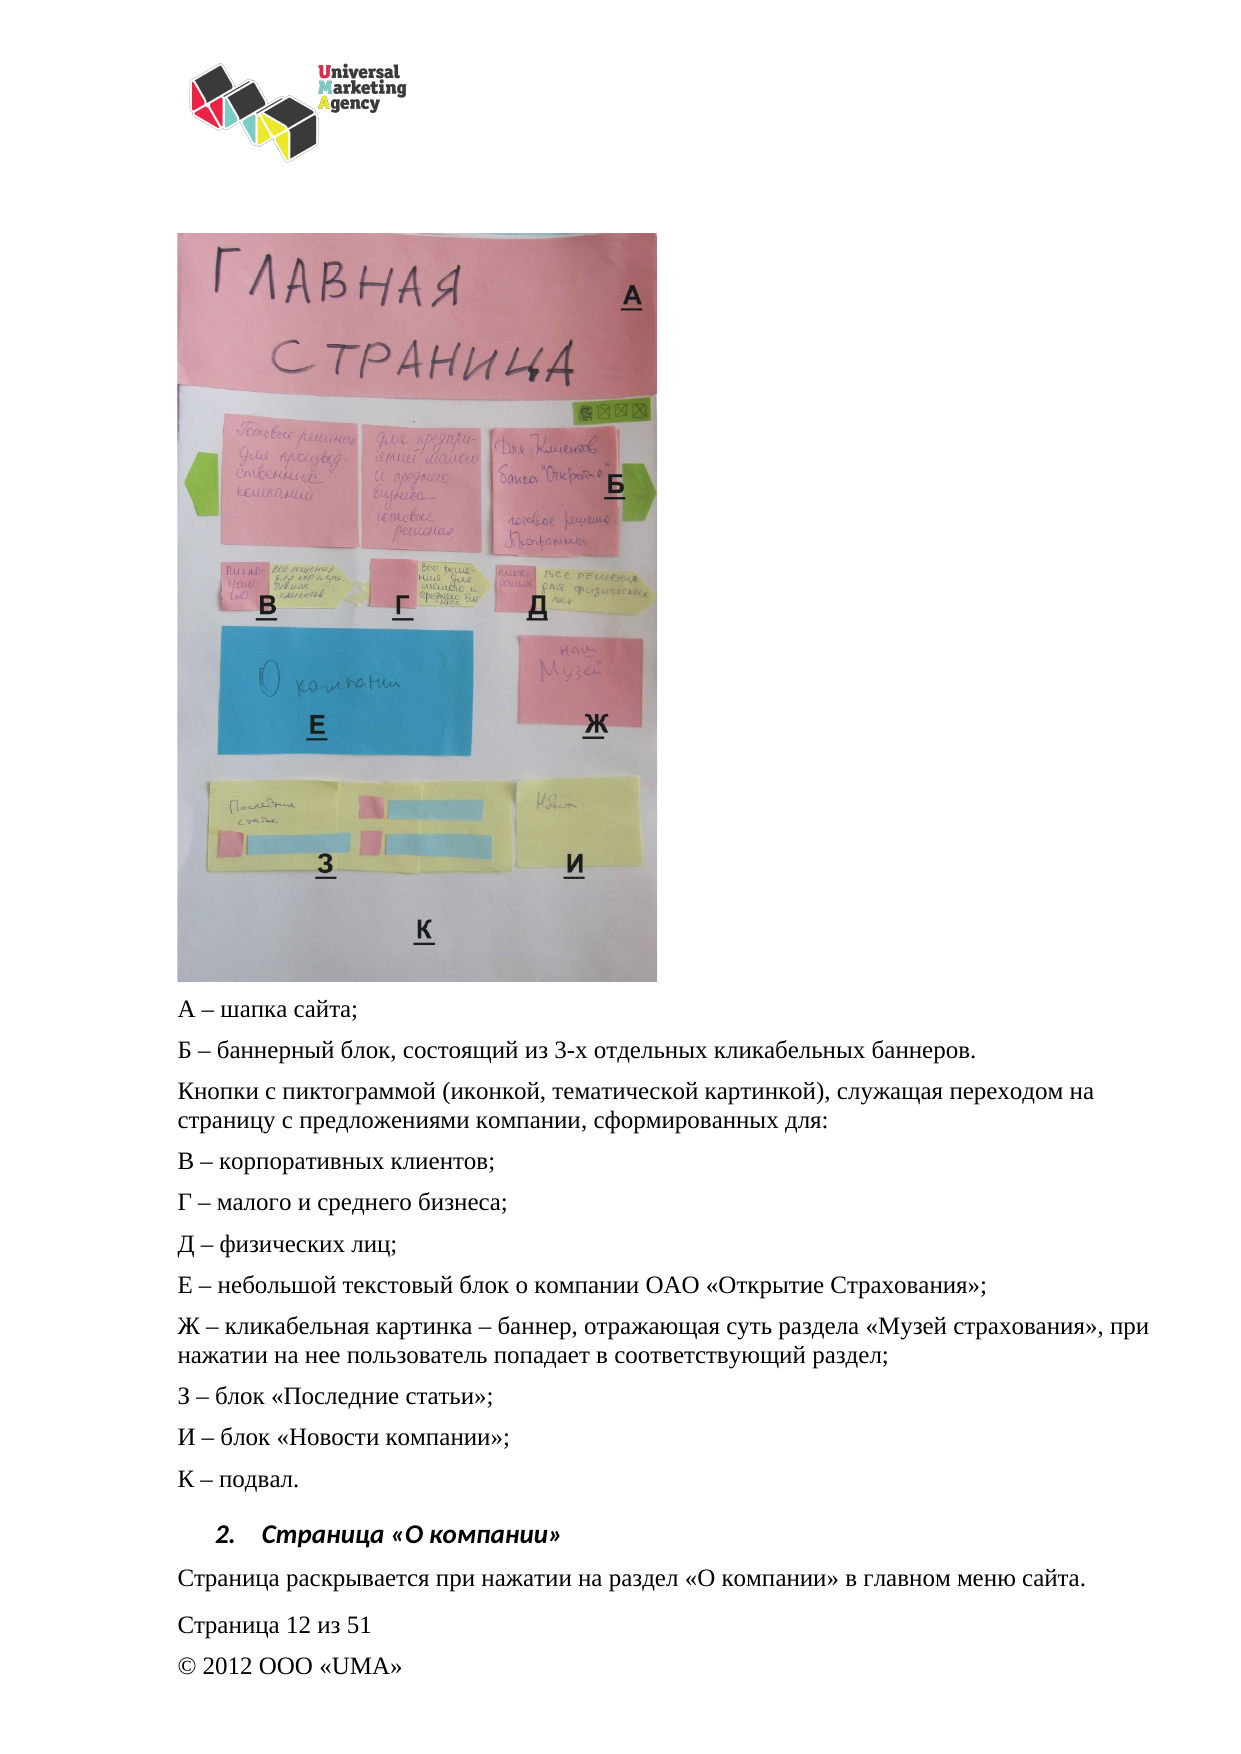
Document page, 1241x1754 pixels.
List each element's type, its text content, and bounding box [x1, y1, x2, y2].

text Г – малого и среднего бизнеса; [177, 1187, 1152, 1216]
text Кнопки с пиктограммой (иконкой, тематической картинкой), служащая переходом на страницу с предложениями компании, сформированных для: [177, 1076, 1152, 1134]
text А – шапка сайта; [177, 994, 1152, 1022]
text Е – небольшой текстовый блок о компании ОАО «Открытие Страхования»; [177, 1270, 1152, 1299]
text Д – физических лиц; [177, 1229, 1152, 1257]
text Ж – кликабельная картинка – баннер, отражающая суть раздела «Музей страхования», при нажатии на нее пользователь попадает в соответствующий раздел; [177, 1311, 1152, 1369]
picture [177, 24, 415, 193]
text Б – баннерный блок, состоящий из 3-х отдельных кликабельных баннеров. [177, 1035, 1152, 1064]
text В – корпоративных клиентов; [177, 1146, 1152, 1175]
text З – блок «Последние статьи»; [177, 1381, 1152, 1410]
subtitle Страница «О компании» [215, 1517, 1152, 1550]
text И – блок «Новости компании»; [177, 1422, 1152, 1451]
text К – подвал. [177, 1464, 1152, 1492]
text Страница раскрывается при нажатии на раздел «О компании» в главном меню сайта. [177, 1563, 1152, 1592]
picture [177, 233, 658, 982]
